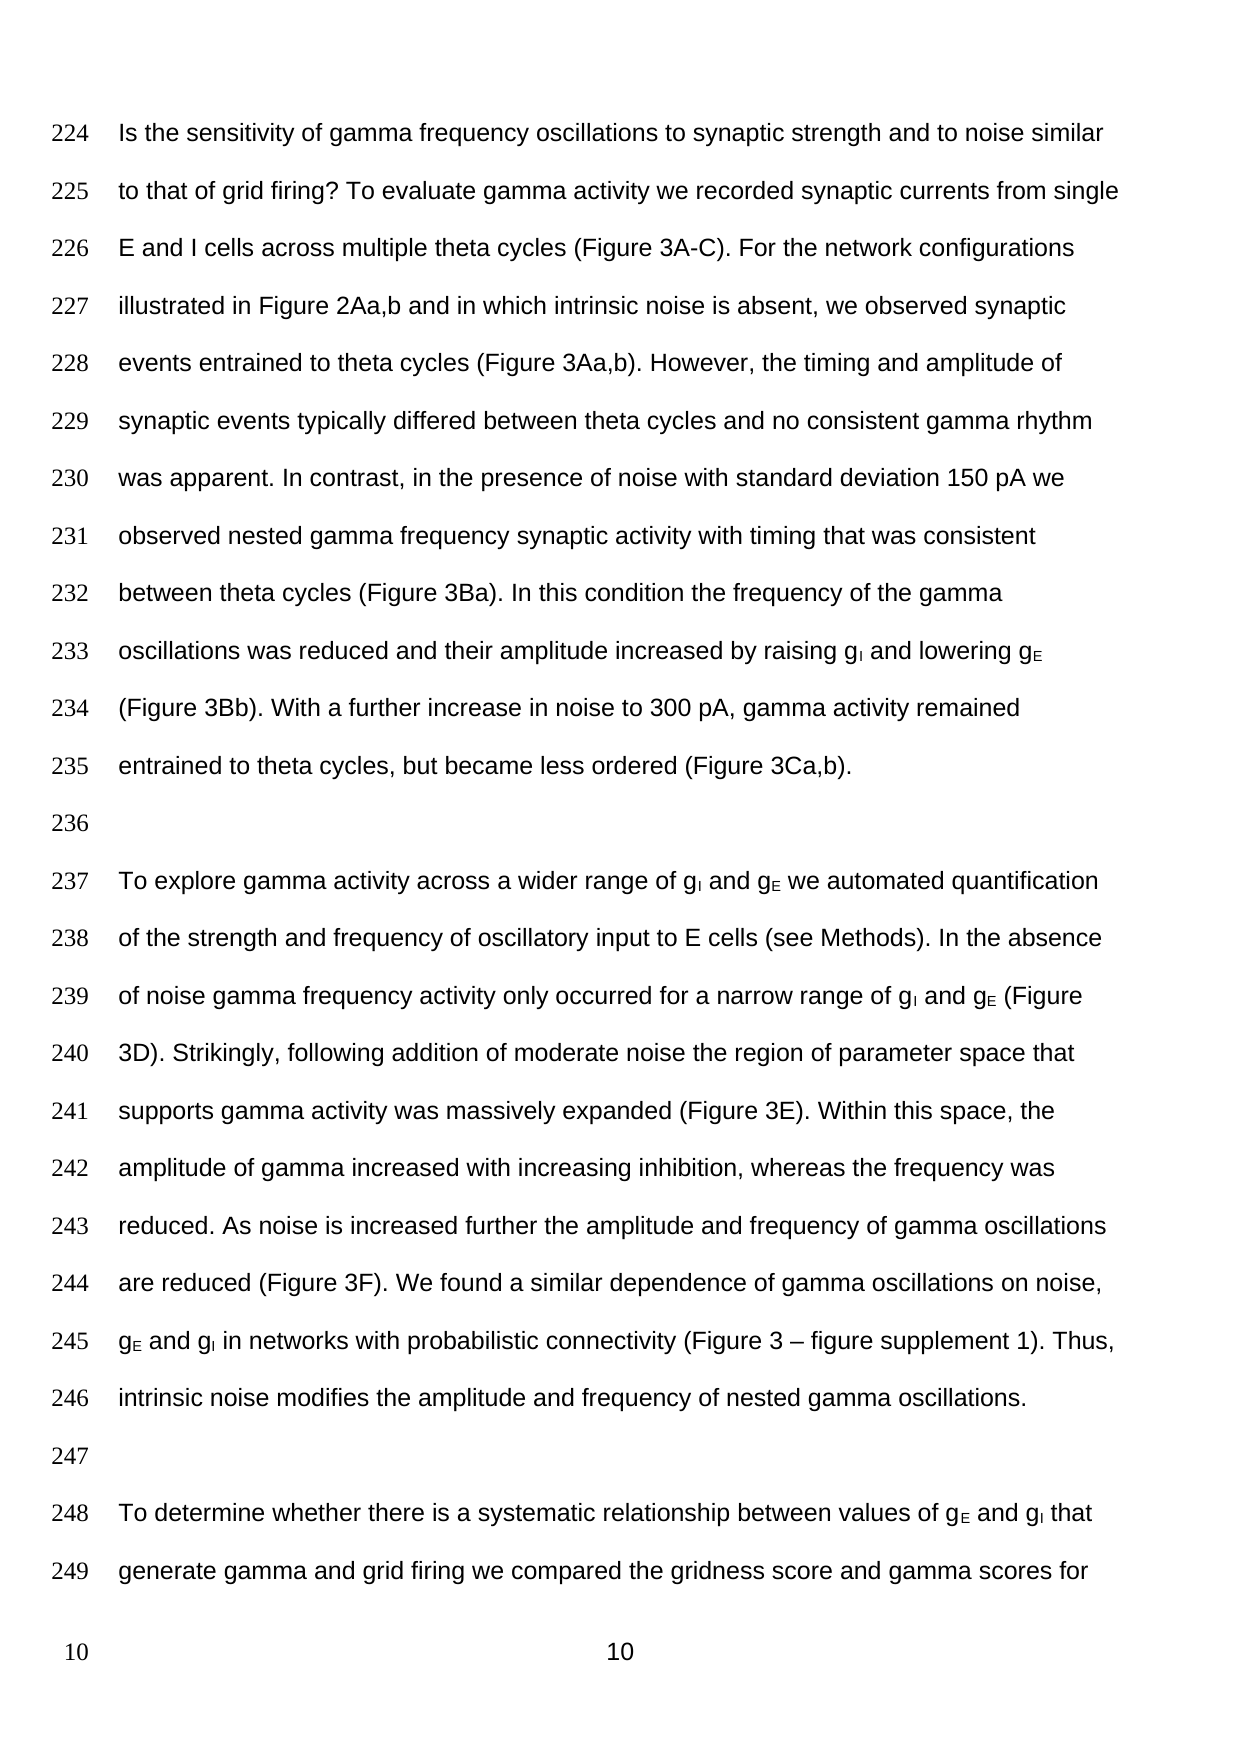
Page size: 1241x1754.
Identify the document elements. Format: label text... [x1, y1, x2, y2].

text Is the sensitivity of gamma frequency oscillations to synaptic strength and to noise similar to that of grid firing? To evaluate gamma activity we recorded synaptic currents from single E and I cells across multiple theta cycles (Figure 3A-C). For the network configurations illustrated in Figure 2Aa,b and in which intrinsic noise is absent, we observed synaptic events entrained to theta cycles (Figure 3Aa,b). However, the timing and amplitude of synaptic events typically differed between theta cycles and no consistent gamma rhythm was apparent. In contrast, in the presence of noise with standard deviation 150 pA we observed nested gamma frequency synaptic activity with timing that was consistent between theta cycles (Figure 3Ba). In this condition the frequency of the gamma oscillations was reduced and their amplitude increased by raising gI and lowering gE (Figure 3Bb). With a further increase in noise to 300 pA, gamma activity remained entrained to theta cycles, but became less ordered (Figure 3Ca,b). [118, 118, 1122, 779]
text To explore gamma activity across a wider range of gI and gE we automated quantification of the strength and frequency of oscillatory input to E cells (see Methods). In the absence of noise gamma frequency activity only occurred for a narrow range of gI and gE (Figure 3D). Strikingly, following addition of moderate noise the region of parameter space that supports gamma activity was massively expanded (Figure 3E). Within this space, the amplitude of gamma increased with increasing inhibition, whereas the frequency was reduced. As noise is increased further the amplitude and frequency of gamma oscillations are reduced (Figure 3F). We found a similar dependence of gamma oscillations on noise, gE and gI in networks with probabilistic connectivity (Figure 3 – figure supplement 1). Thus, intrinsic noise modifies the amplitude and frequency of nested gamma oscillations. [118, 866, 1122, 1412]
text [118, 1498, 1122, 1584]
